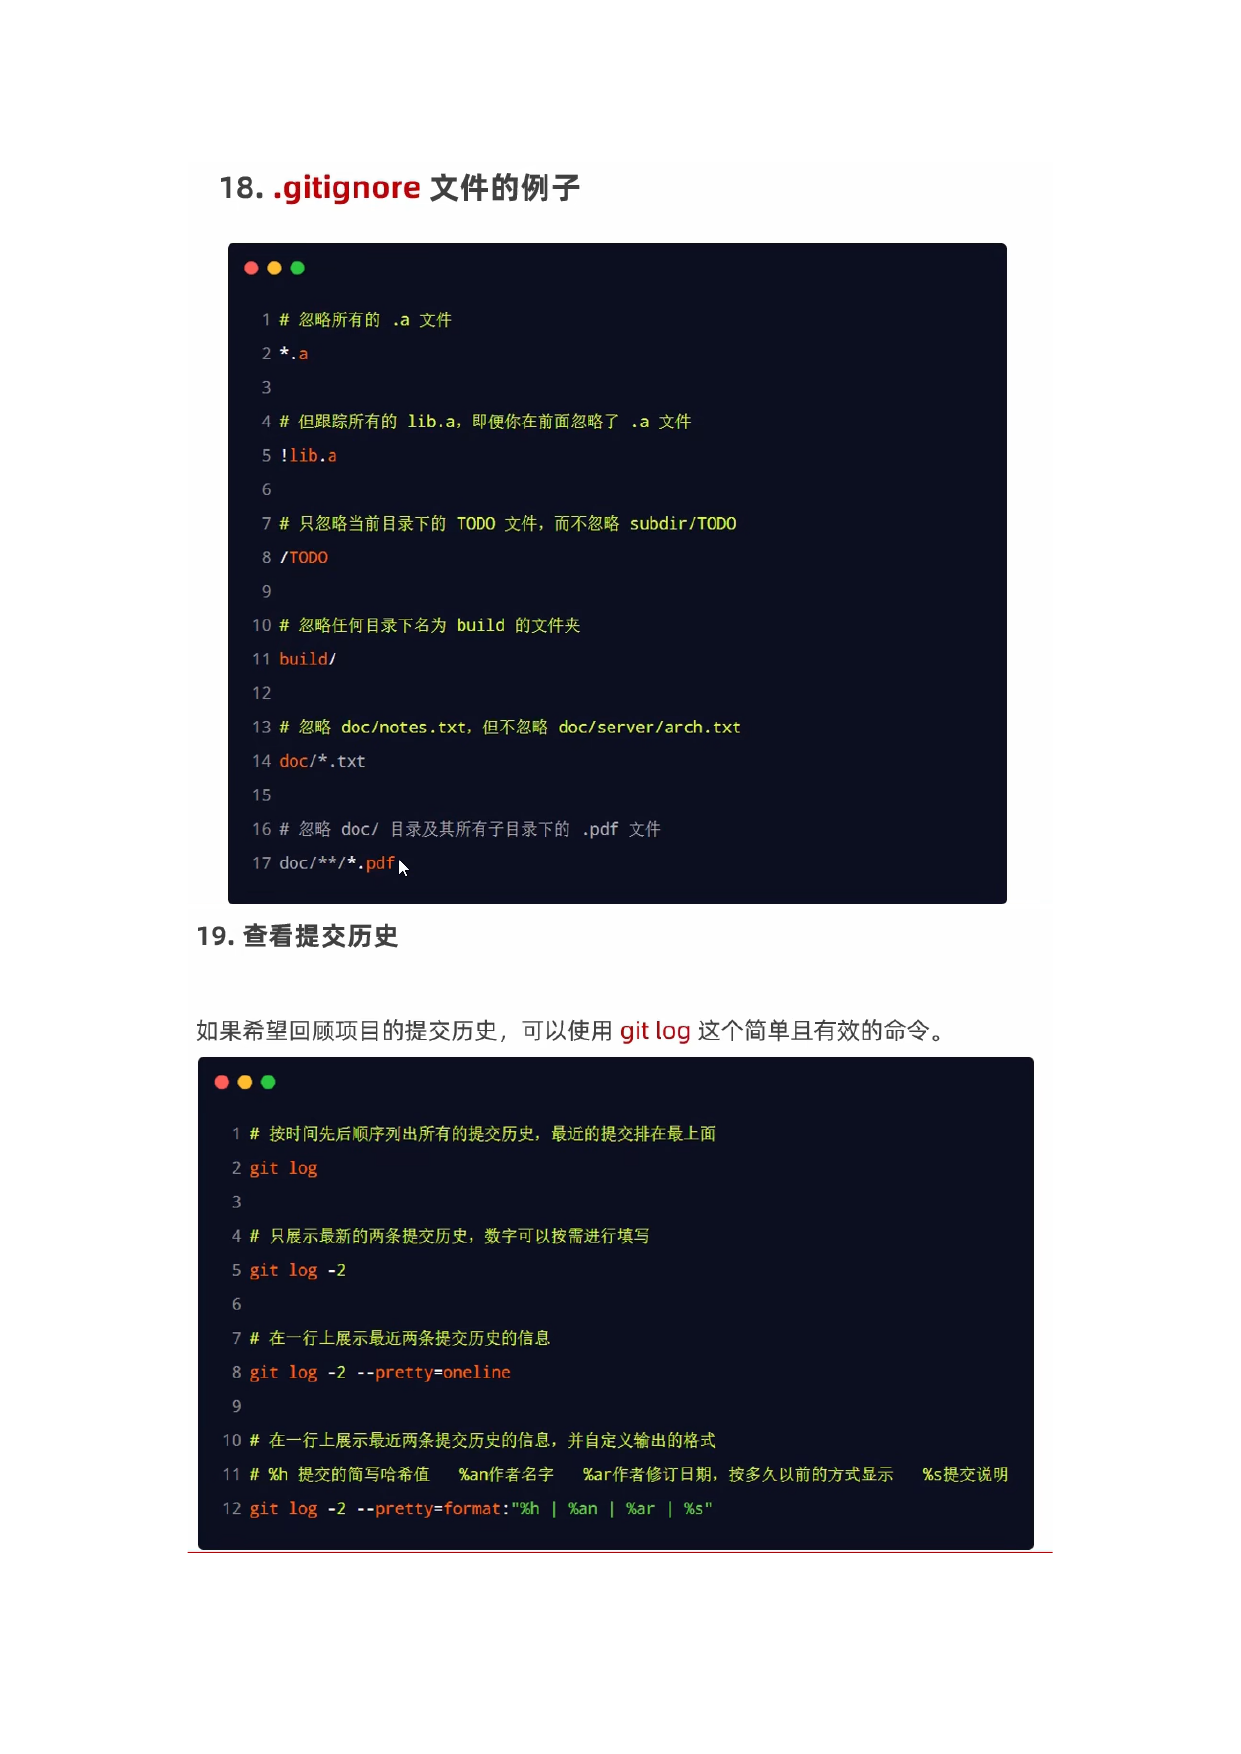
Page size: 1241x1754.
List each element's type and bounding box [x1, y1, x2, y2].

picture [187, 909, 1053, 1553]
picture [187, 162, 1053, 904]
